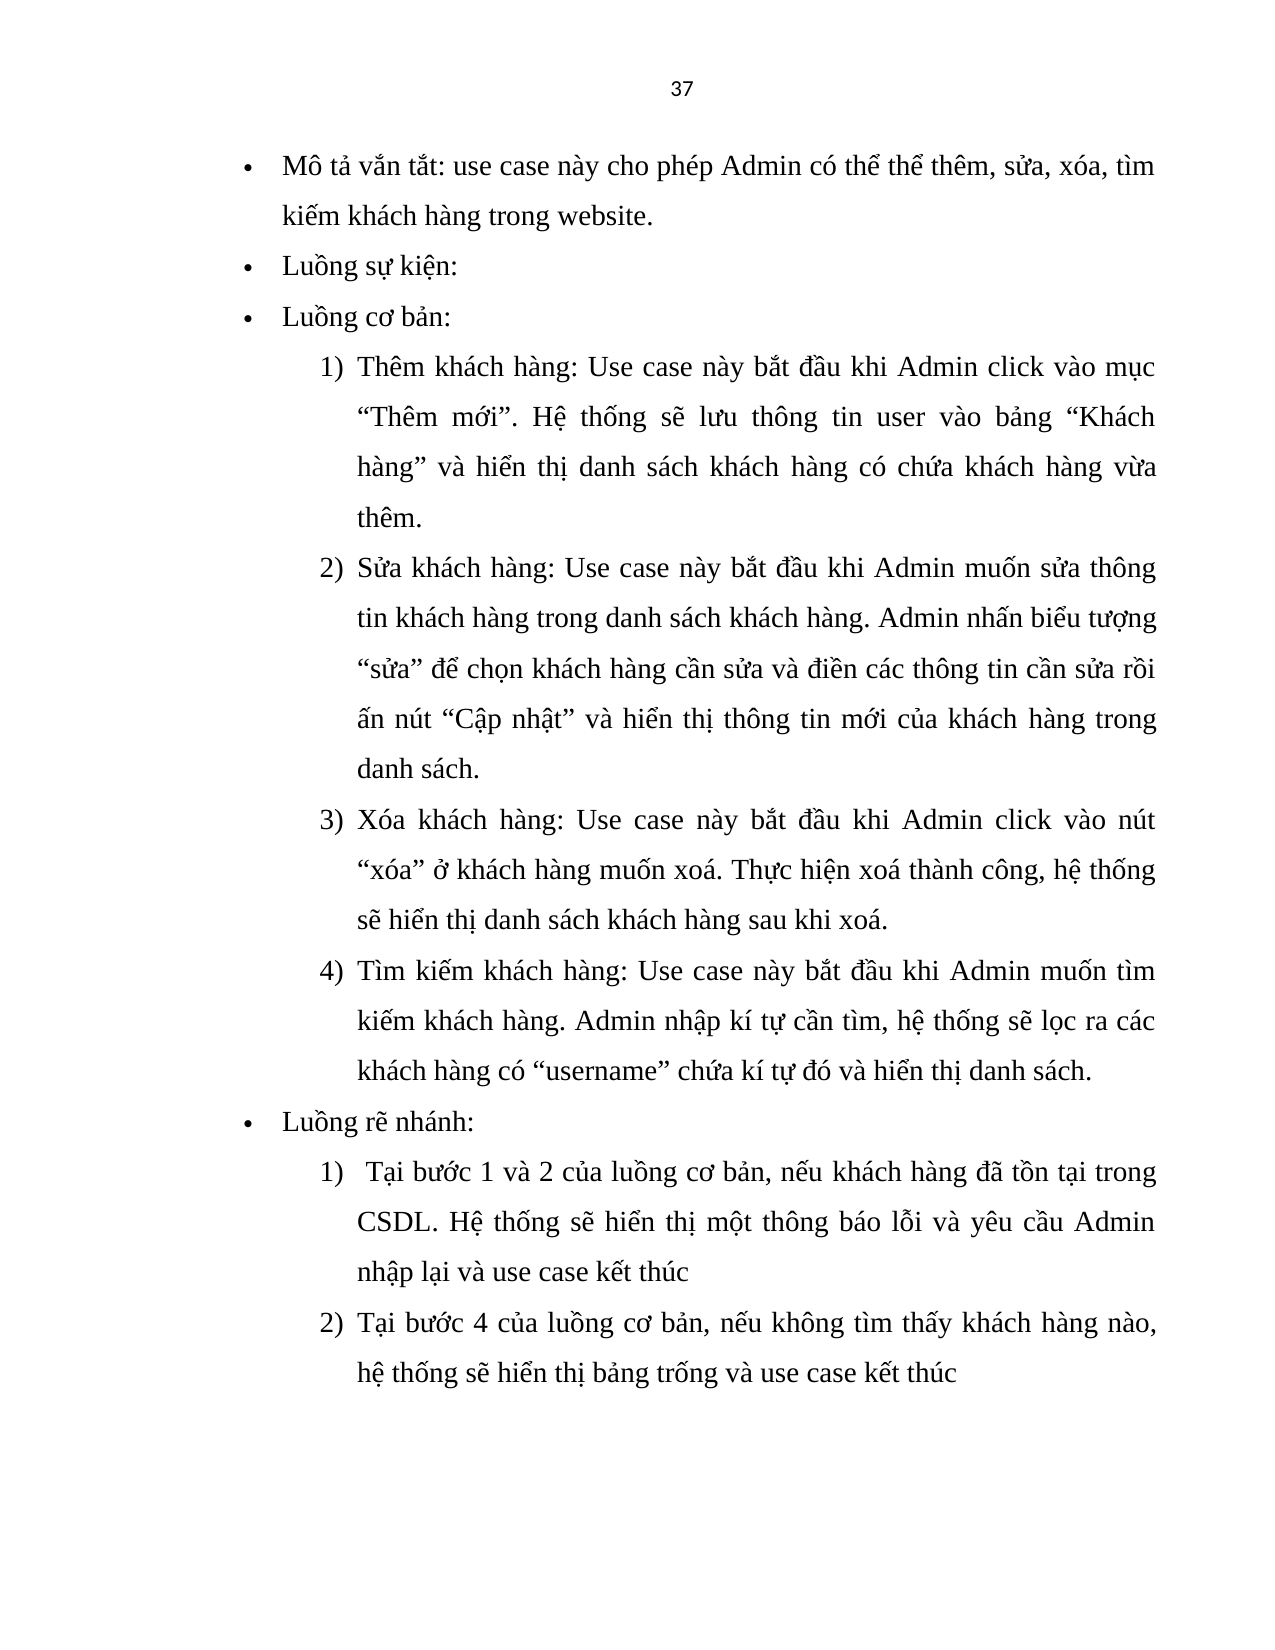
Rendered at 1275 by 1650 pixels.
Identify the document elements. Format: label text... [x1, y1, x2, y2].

list Tại bước 1 và 2 của luồng cơ bản, nếu khách hàng đã tồn tại trong CSDL. Hệ thống sẽ hiển thị một thông báo lỗi và yêu cầu Admin nhập lại và use case kết thúc [319, 1154, 1157, 1288]
list Luồng rẽ nhánh: [244, 1104, 1157, 1137]
list Luồng sự kiện: [244, 248, 1157, 282]
list Xóa khách hàng: Use case này bắt đầu khi Admin click vào nút “xóa” ở khách hàng muốn xoá. Thực hiện xoá thành công, hệ thống sẽ hiển thị danh sách khách hàng sau khi xoá. [319, 802, 1157, 936]
list Thêm khách hàng: Use case này bắt đầu khi Admin click vào mục “Thêm mới”. Hệ thống sẽ lưu thông tin user vào bảng “Khách hàng” và hiển thị danh sách khách hàng có chứa khách hàng vừa thêm. [319, 349, 1157, 533]
list Luồng cơ bản: [244, 299, 1157, 332]
list Tìm kiếm khách hàng: Use case này bắt đầu khi Admin muốn tìm kiếm khách hàng. Admin nhập kí tự cần tìm, hệ thống sẽ lọc ra các khách hàng có “username” chứa kí tự đó và hiển thị danh sách. [319, 953, 1157, 1087]
list Sửa khách hàng: Use case này bắt đầu khi Admin muốn sửa thông tin khách hàng trong danh sách khách hàng. Admin nhấn biểu tượng “sửa” để chọn khách hàng cần sửa và điền các thông tin cần sửa rồi ấn nút “Cập nhật” và hiển thị thông tin mới của khách hàng trong danh sách. [319, 550, 1157, 785]
list Tại bước 4 của luồng cơ bản, nếu không tìm thấy khách hàng nào, hệ thống sẽ hiển thị bảng trống và use case kết thúc [319, 1305, 1157, 1389]
list Mô tả vắn tắt: use case này cho phép Admin có thể thể thêm, sửa, xóa, tìm kiếm khách hàng trong website. [244, 148, 1157, 232]
